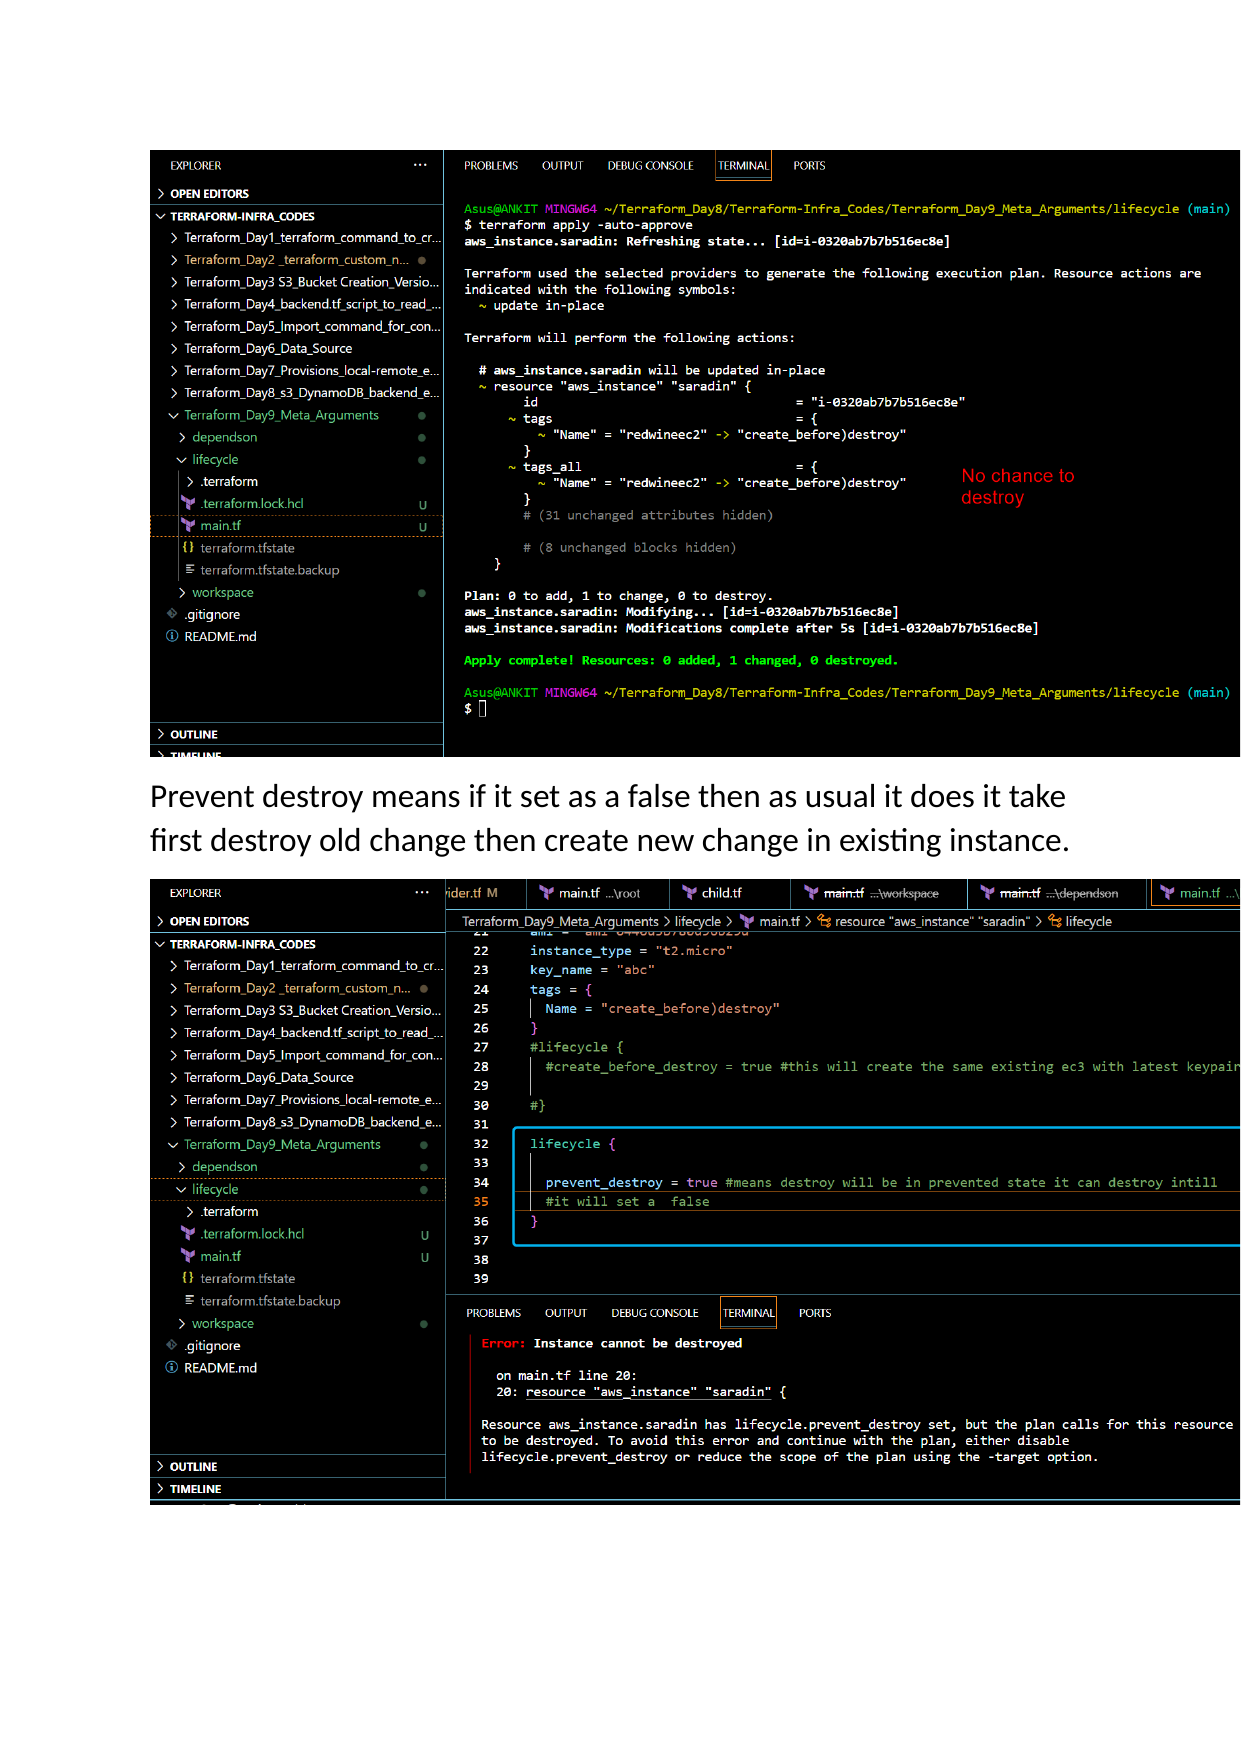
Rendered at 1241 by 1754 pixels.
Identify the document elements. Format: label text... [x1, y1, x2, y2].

picture [516, 1130, 1241, 1243]
picture [150, 879, 1241, 1505]
picture [150, 150, 1241, 757]
text Prevent destroy means if it set as a false then as usual it does it take first destroy old change then create new change in existing instance. [150, 775, 1090, 860]
